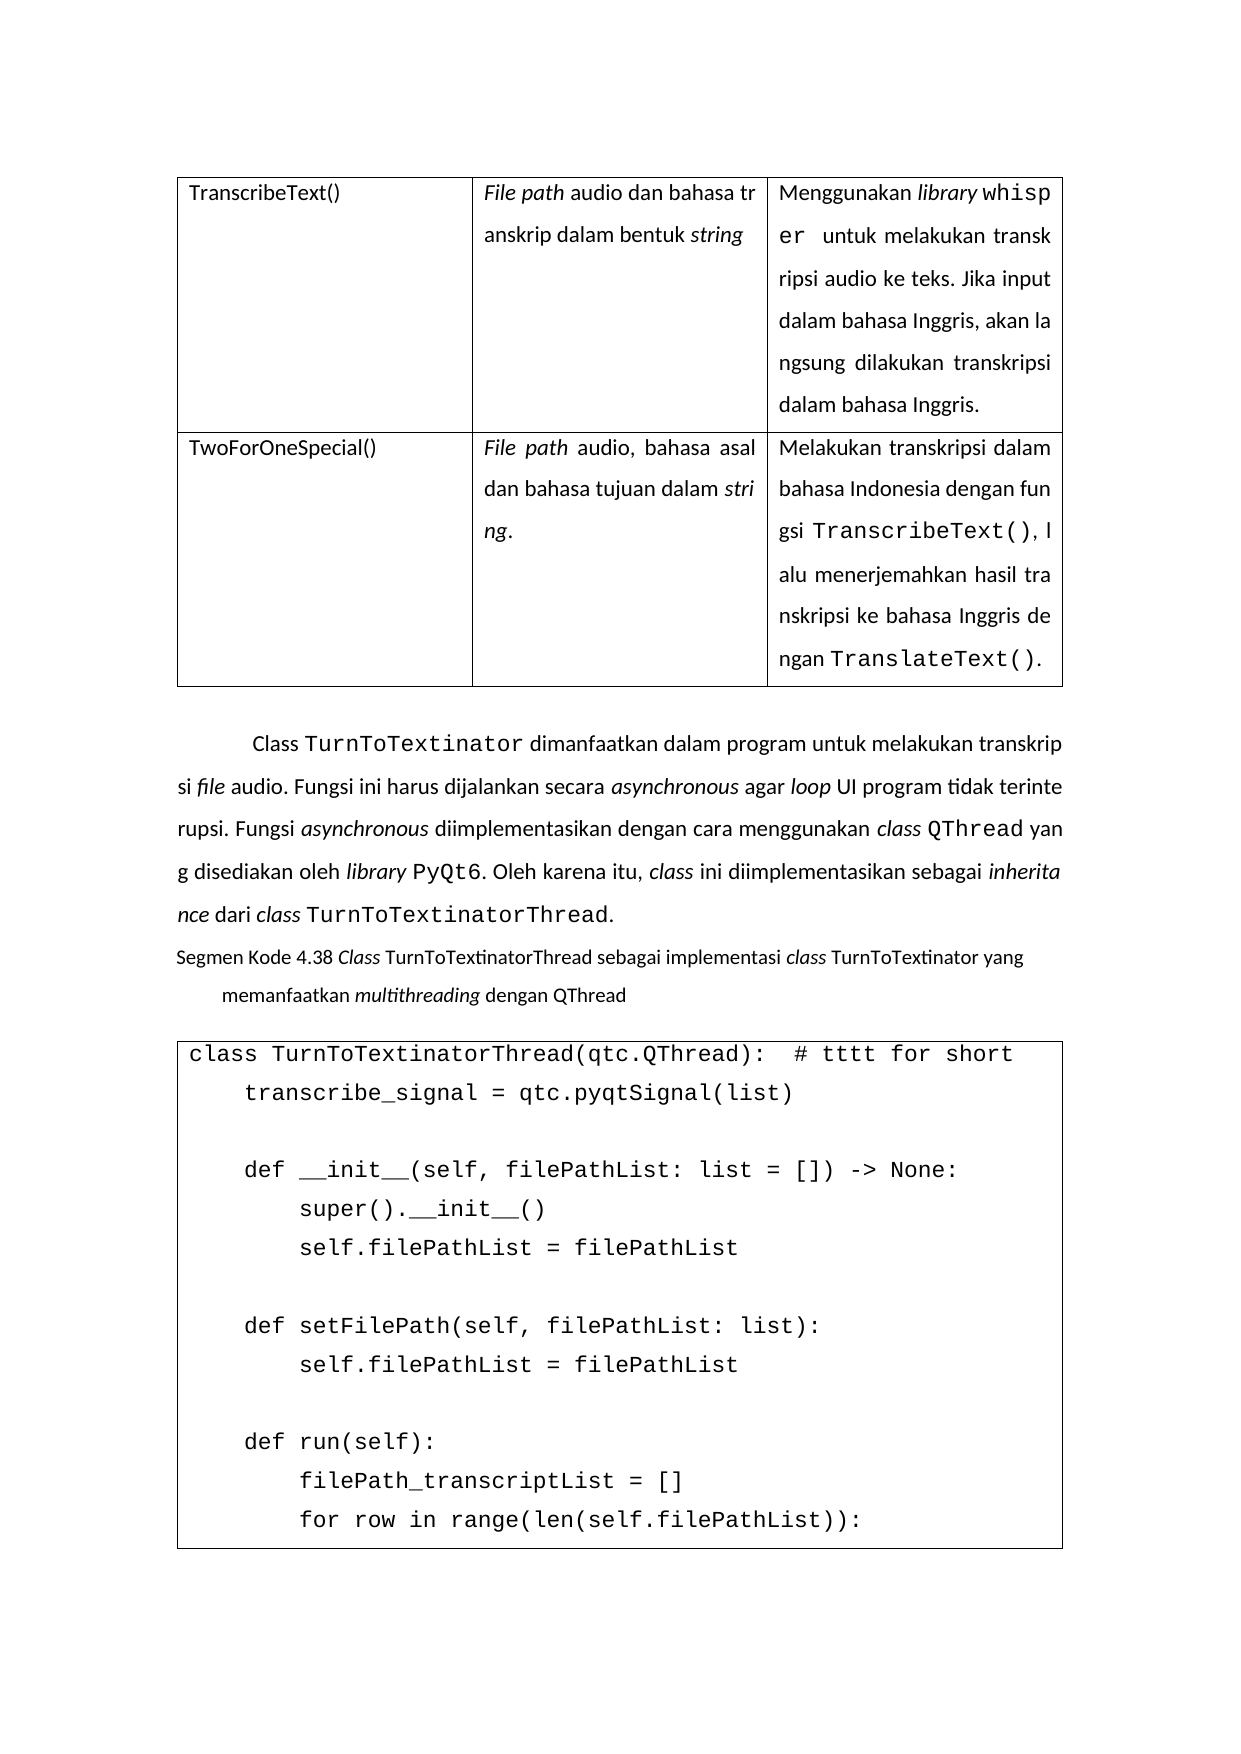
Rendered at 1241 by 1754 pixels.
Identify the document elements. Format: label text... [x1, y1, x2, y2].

text Segmen Kode 4.38 Class TurnToTextinatorThread sebagai implementasi class TurnToTextinator yang memanfaatkan multithreading dengan QThread [176, 944, 1063, 1008]
text Class TurnToTextinator dimanfaatkan dalam program untuk melakukan transkripsi file audio. Fungsi ini harus dijalankan secara asynchronous agar loop UI program tidak terinterupsi. Fungsi asynchronous diimplementasikan dengan cara menggunakan class QThread yang disediakan oleh library PyQt6. Oleh karena itu, class ini diimplementasikan sebagai inheritance dari class TurnToTextinatorThread. [177, 729, 1063, 929]
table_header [178, 1042, 1062, 1547]
table_cell File path audio, bahasa asal dan bahasa tujuan dalam string. [473, 433, 767, 686]
table_cell Melakukan transkripsi dalam bahasa Indonesia dengan fungsi TranscribeText(), lalu menerjemahkan hasil transkripsi ke bahasa Inggris dengan TranslateText(). [768, 433, 1062, 686]
table_cell TwoForOneSpecial() [178, 433, 472, 686]
table_cell TranscribeText() [178, 178, 472, 432]
table_cell Menggunakan library whisper untuk melakukan transkripsi audio ke teks. Jika input dalam bahasa Inggris, akan langsung dilakukan transkripsi dalam bahasa Inggris. [768, 178, 1062, 432]
table_cell File path audio dan bahasa transkrip dalam bentuk string [473, 178, 767, 432]
